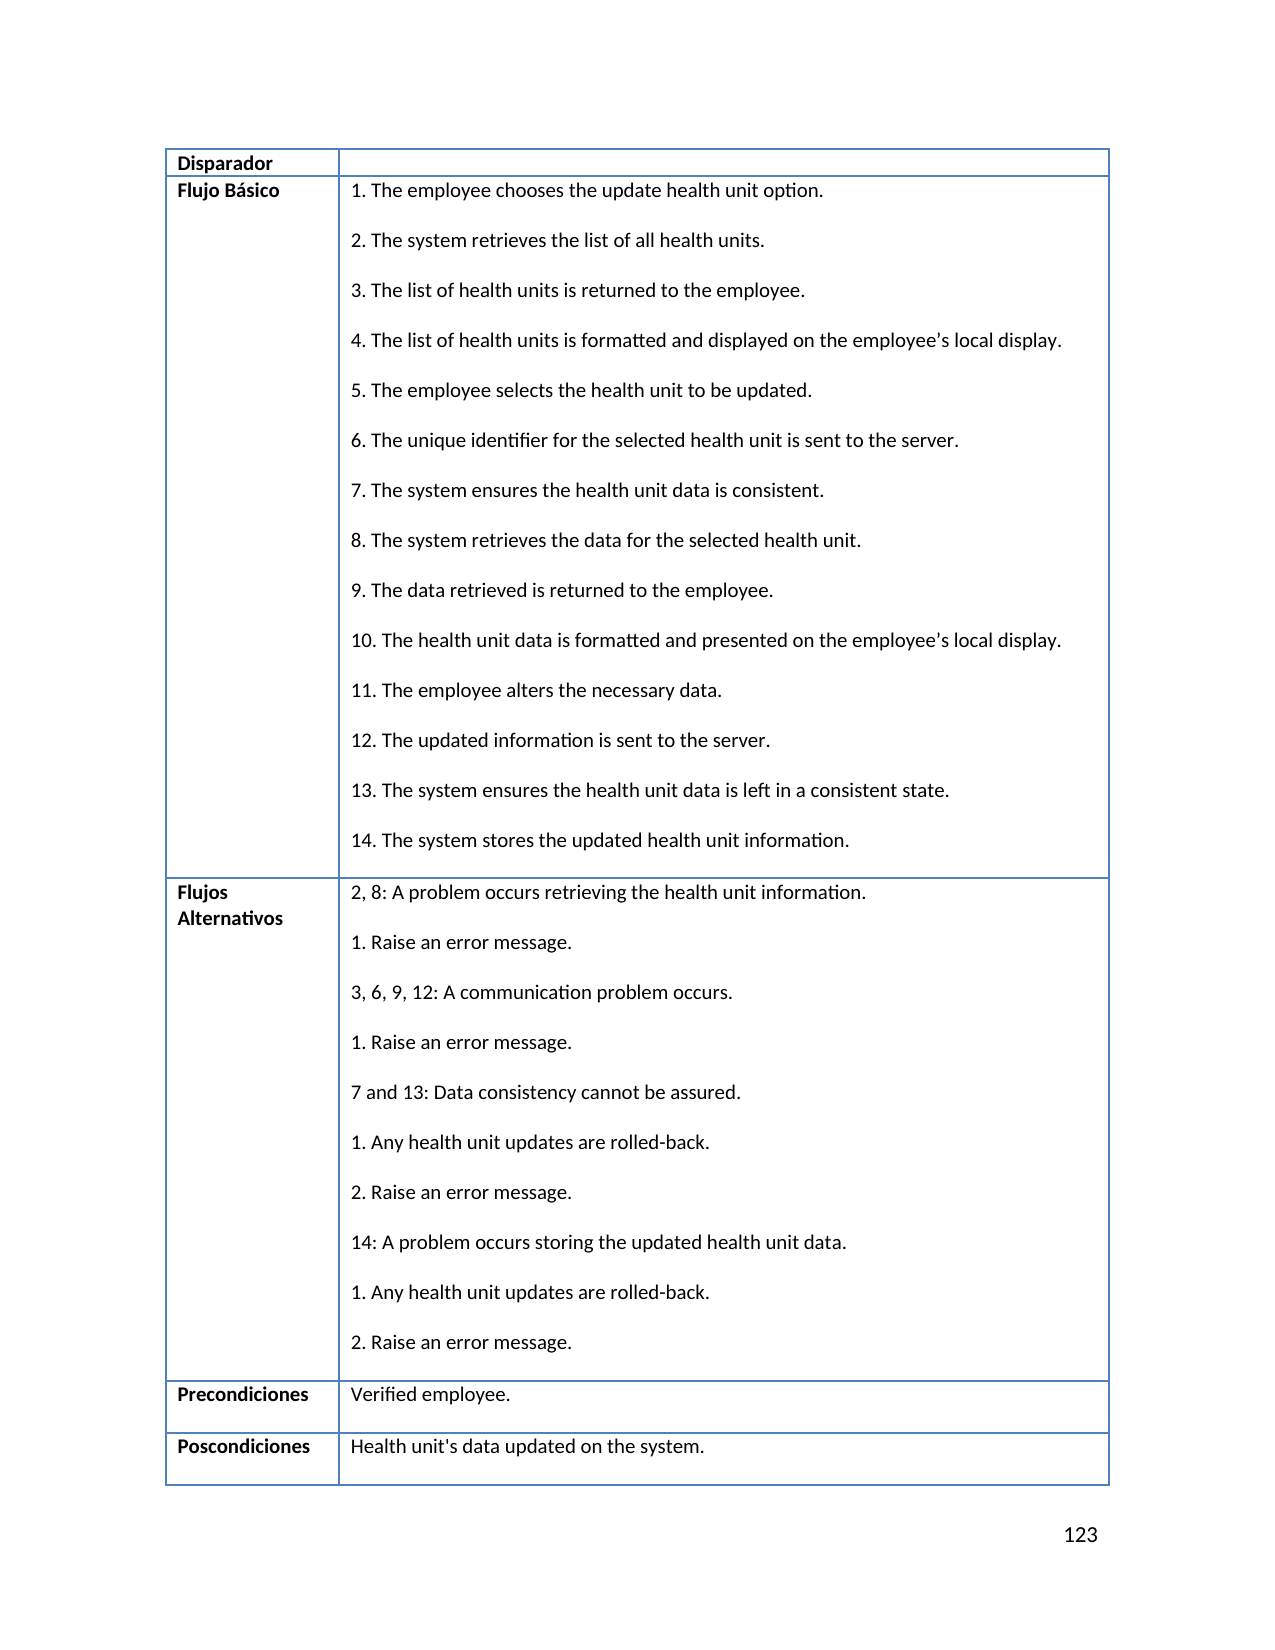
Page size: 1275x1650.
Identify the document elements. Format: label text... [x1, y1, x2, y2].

table_cell Precondiciones [167, 1382, 338, 1432]
table_cell Disparador [167, 150, 338, 175]
table_cell [340, 150, 1108, 175]
table_cell Verified employee. [340, 1382, 1108, 1432]
table_cell Health unit's data updated on the system. [340, 1434, 1108, 1484]
table_cell Flujo Básico [167, 177, 338, 877]
table_cell Poscondiciones [167, 1434, 338, 1484]
table_cell 1. The employee chooses the update health unit option. 2. The system retrieves the list of all health units. 3. The list of health units is returned to the employee. 4. The list of health units is formatted and displayed on the employee’s local display. 5. The employee selects the health unit to be updated. 6. The unique identifier for the selected health unit is sent to the server. 7. The system ensures the health unit data is consistent. 8. The system retrieves the data for the selected health unit. 9. The data retrieved is returned to the employee. 10. The health unit data is formatted and presented on the employee’s local display. 11. The employee alters the necessary data. 12. The updated information is sent to the server. 13. The system ensures the health unit data is left in a consistent state. 14. The system stores the updated health unit information. [340, 177, 1108, 877]
table_cell Flujos Alternativos [167, 879, 338, 1379]
table_cell 2, 8: A problem occurs retrieving the health unit information. 1. Raise an error message. 3, 6, 9, 12: A communication problem occurs. 1. Raise an error message. 7 and 13: Data consistency cannot be assured. 1. Any health unit updates are rolled-back. 2. Raise an error message. 14: A problem occurs storing the updated health unit data. 1. Any health unit updates are rolled-back. 2. Raise an error message. [340, 879, 1108, 1379]
